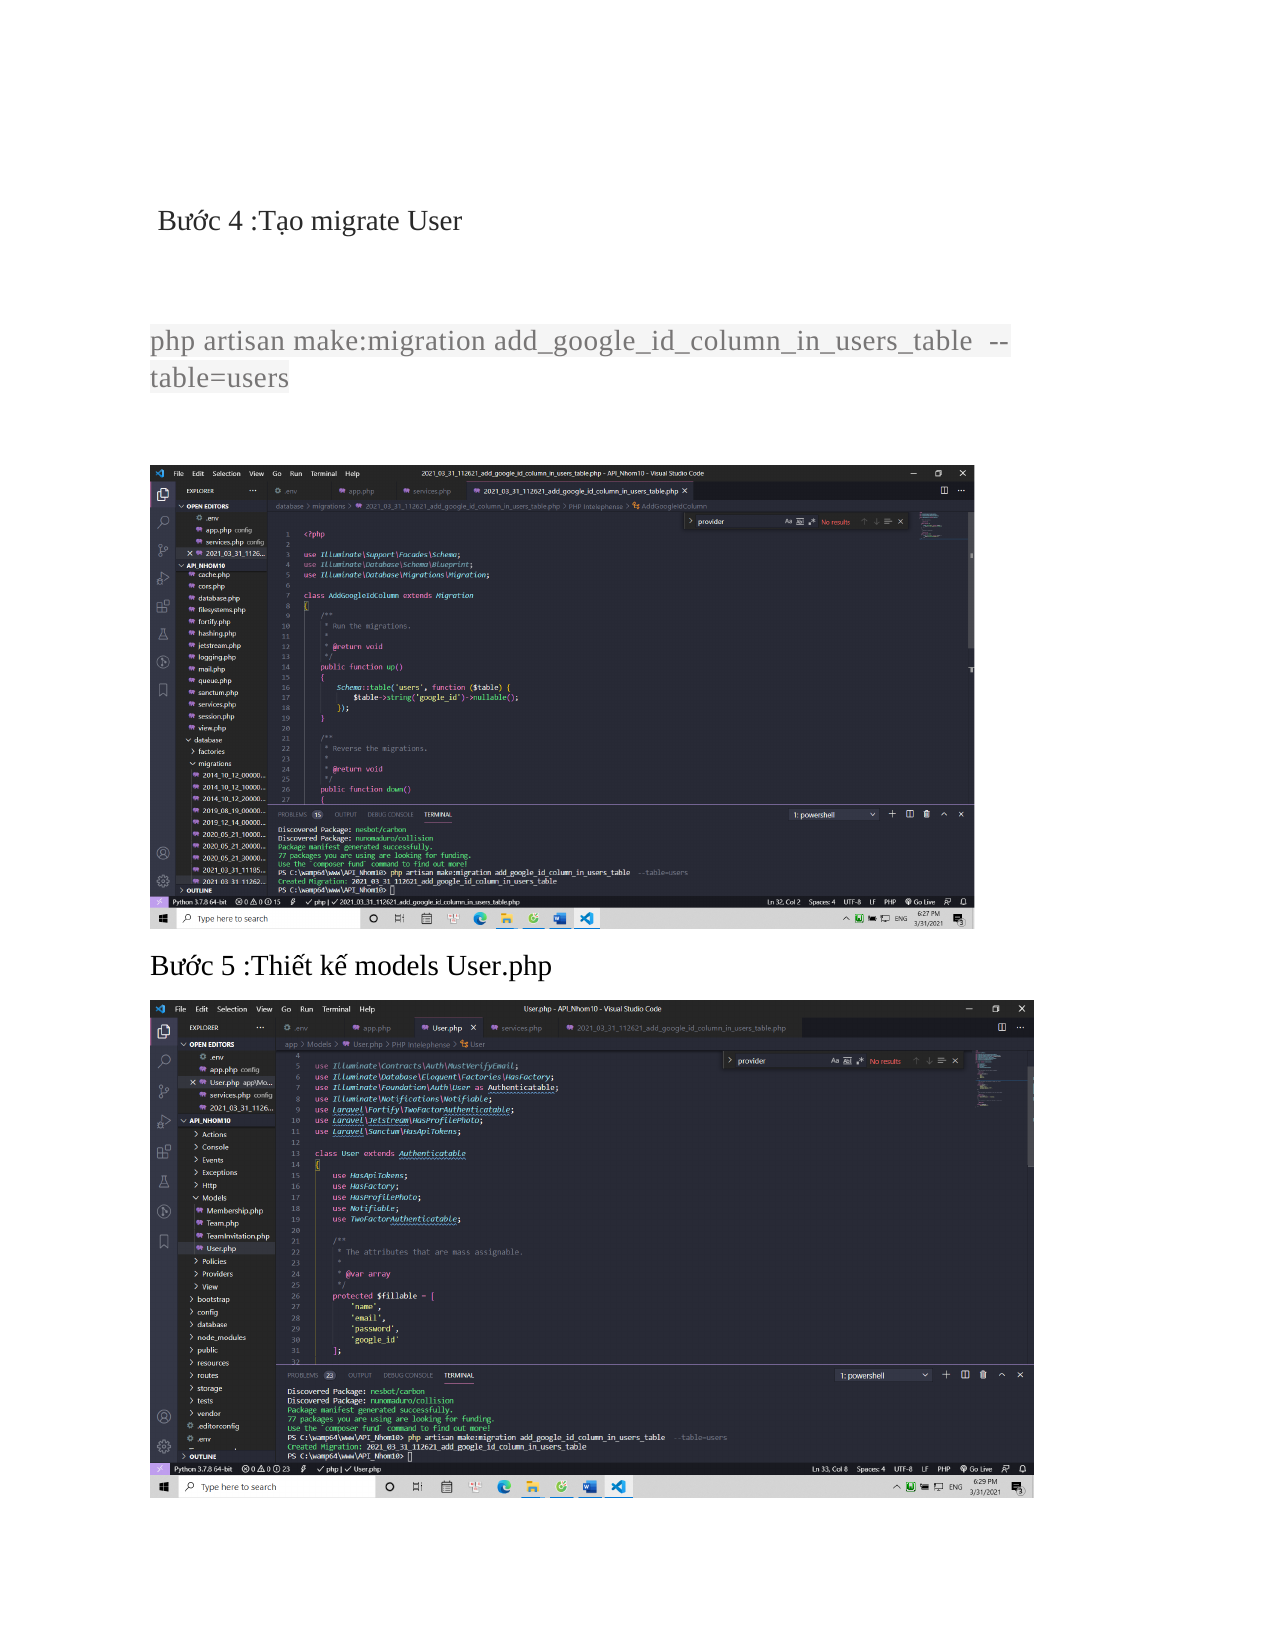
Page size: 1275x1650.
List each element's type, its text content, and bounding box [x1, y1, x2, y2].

picture [150, 1000, 1034, 1498]
subtitle Bước 4 :Tạo migrate User [150, 193, 1125, 237]
picture [150, 465, 975, 929]
text php artisan make:migration add_google_id_column_in_users_table --table=users [150, 323, 1125, 393]
text Bước 5 :Thiết kế models User.php [150, 948, 1125, 981]
